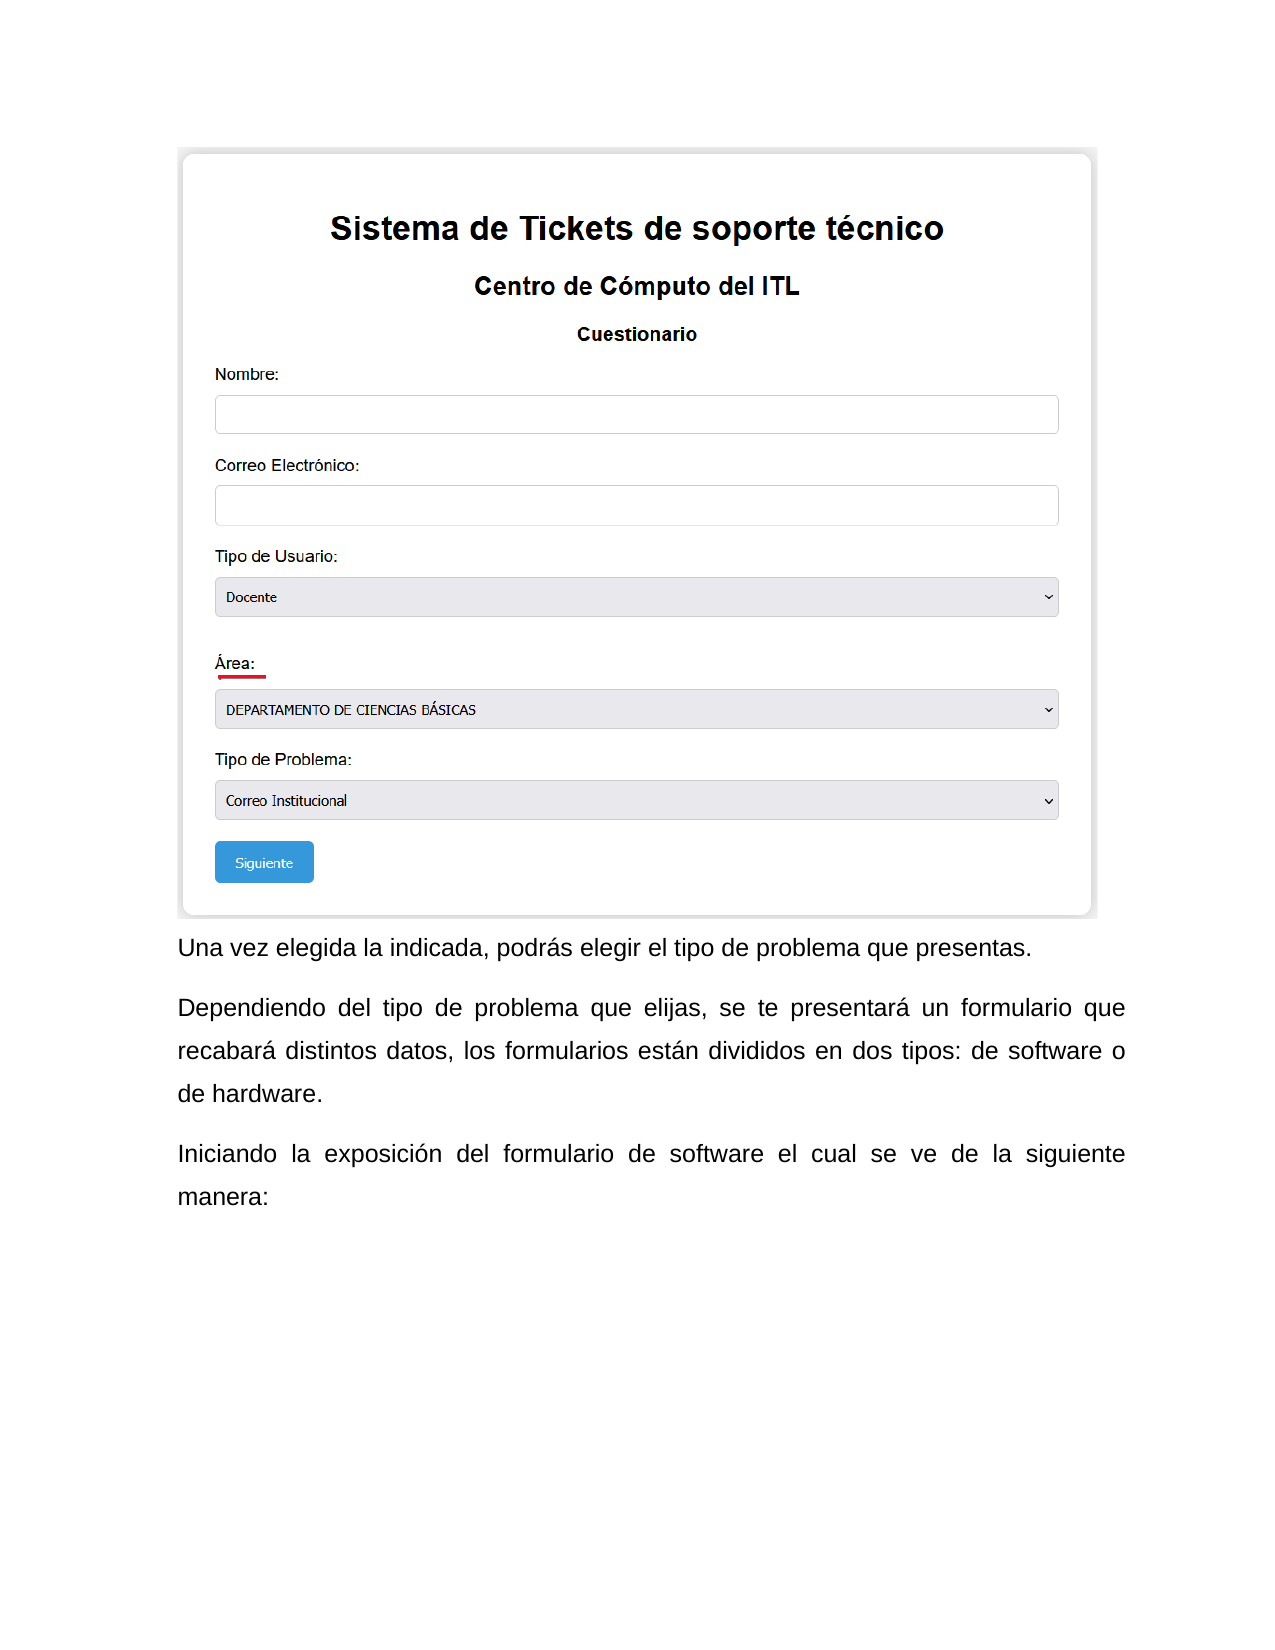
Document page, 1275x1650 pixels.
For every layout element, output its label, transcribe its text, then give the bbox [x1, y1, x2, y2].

picture [177, 147, 1098, 919]
text Iniciando la exposición del formulario de software el cual se ve de la siguiente manera: [177, 1139, 1127, 1211]
text Dependiendo del tipo de problema que elijas, se te presentará un formulario que recabará distintos datos, los formularios están divididos en dos tipos: de software o de hardware. [177, 993, 1127, 1108]
